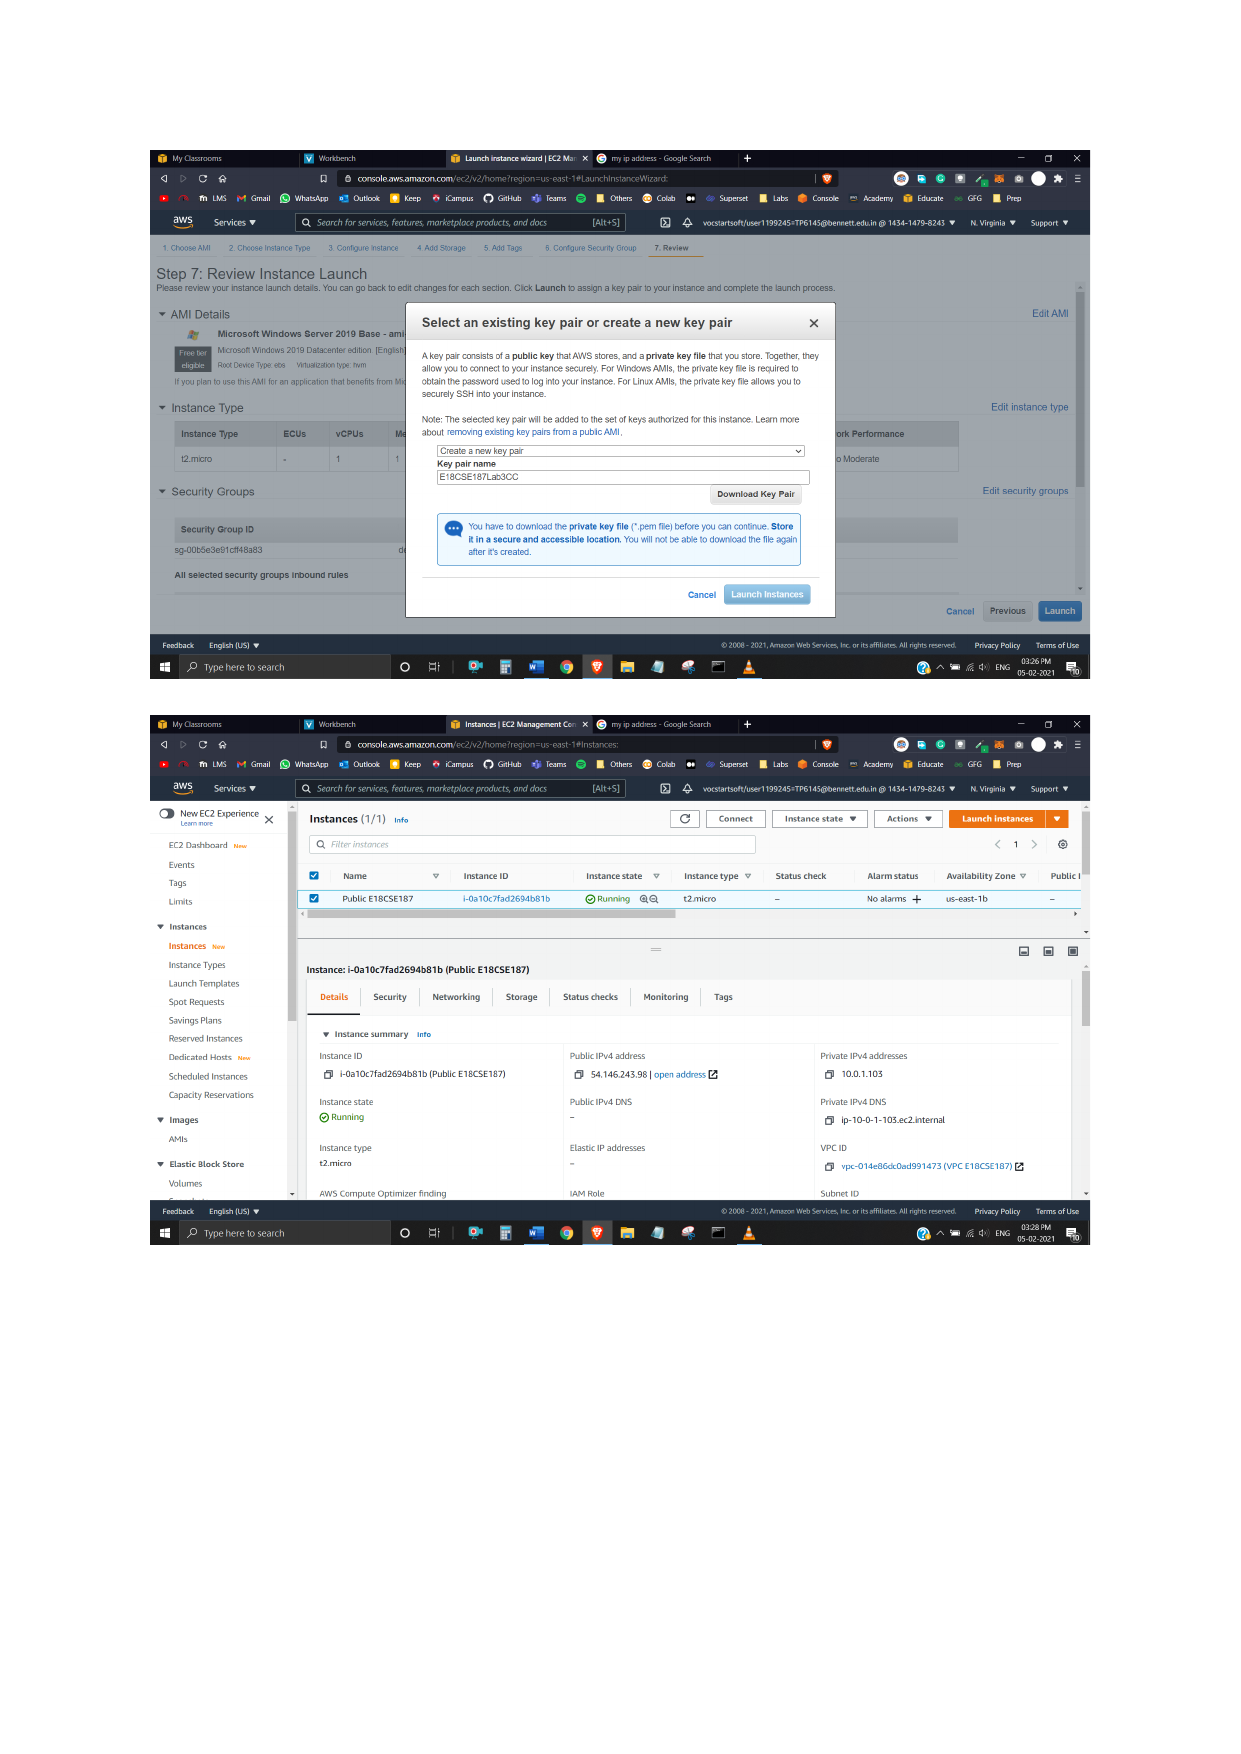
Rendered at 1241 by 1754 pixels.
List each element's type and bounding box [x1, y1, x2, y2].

picture [150, 150, 1091, 679]
picture [150, 715, 1091, 1245]
